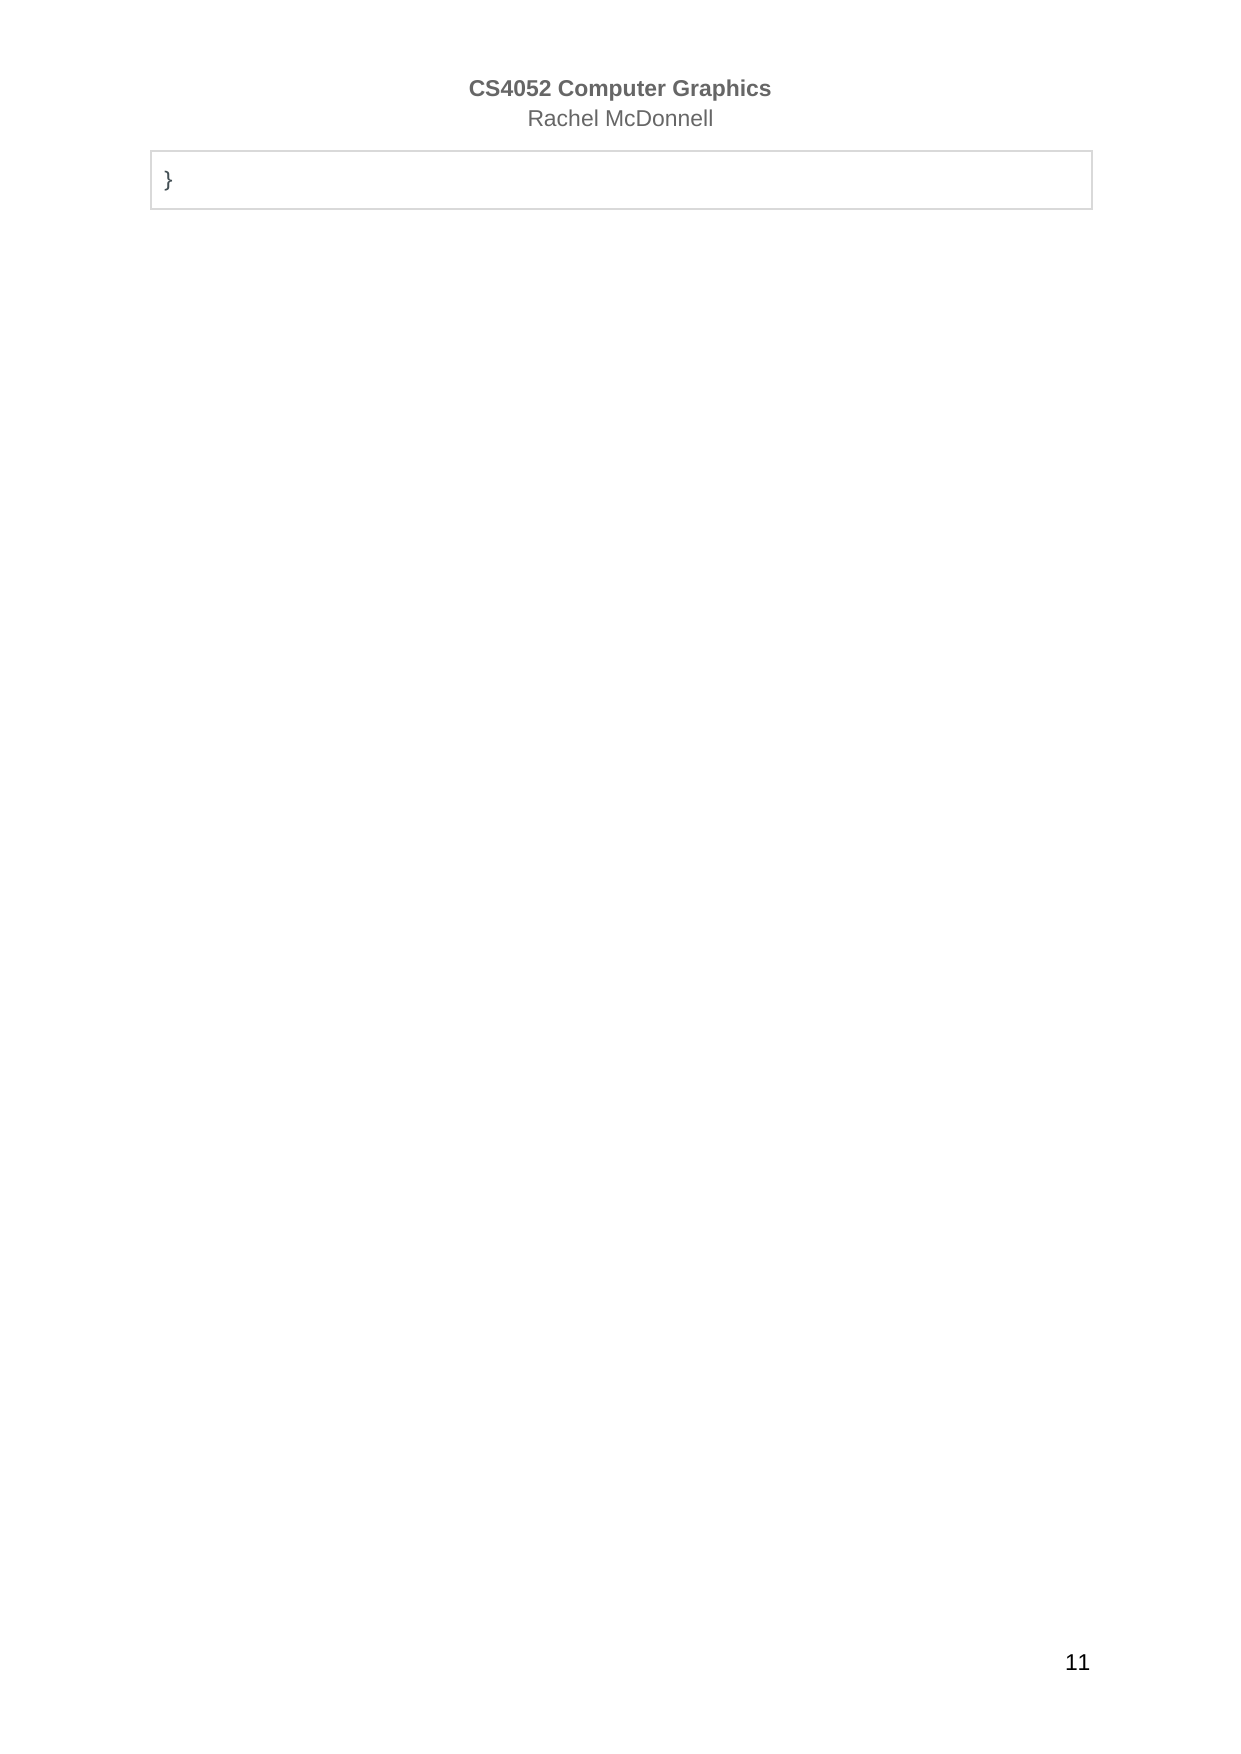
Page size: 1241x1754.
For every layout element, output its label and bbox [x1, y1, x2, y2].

table_header [152, 152, 1091, 208]
